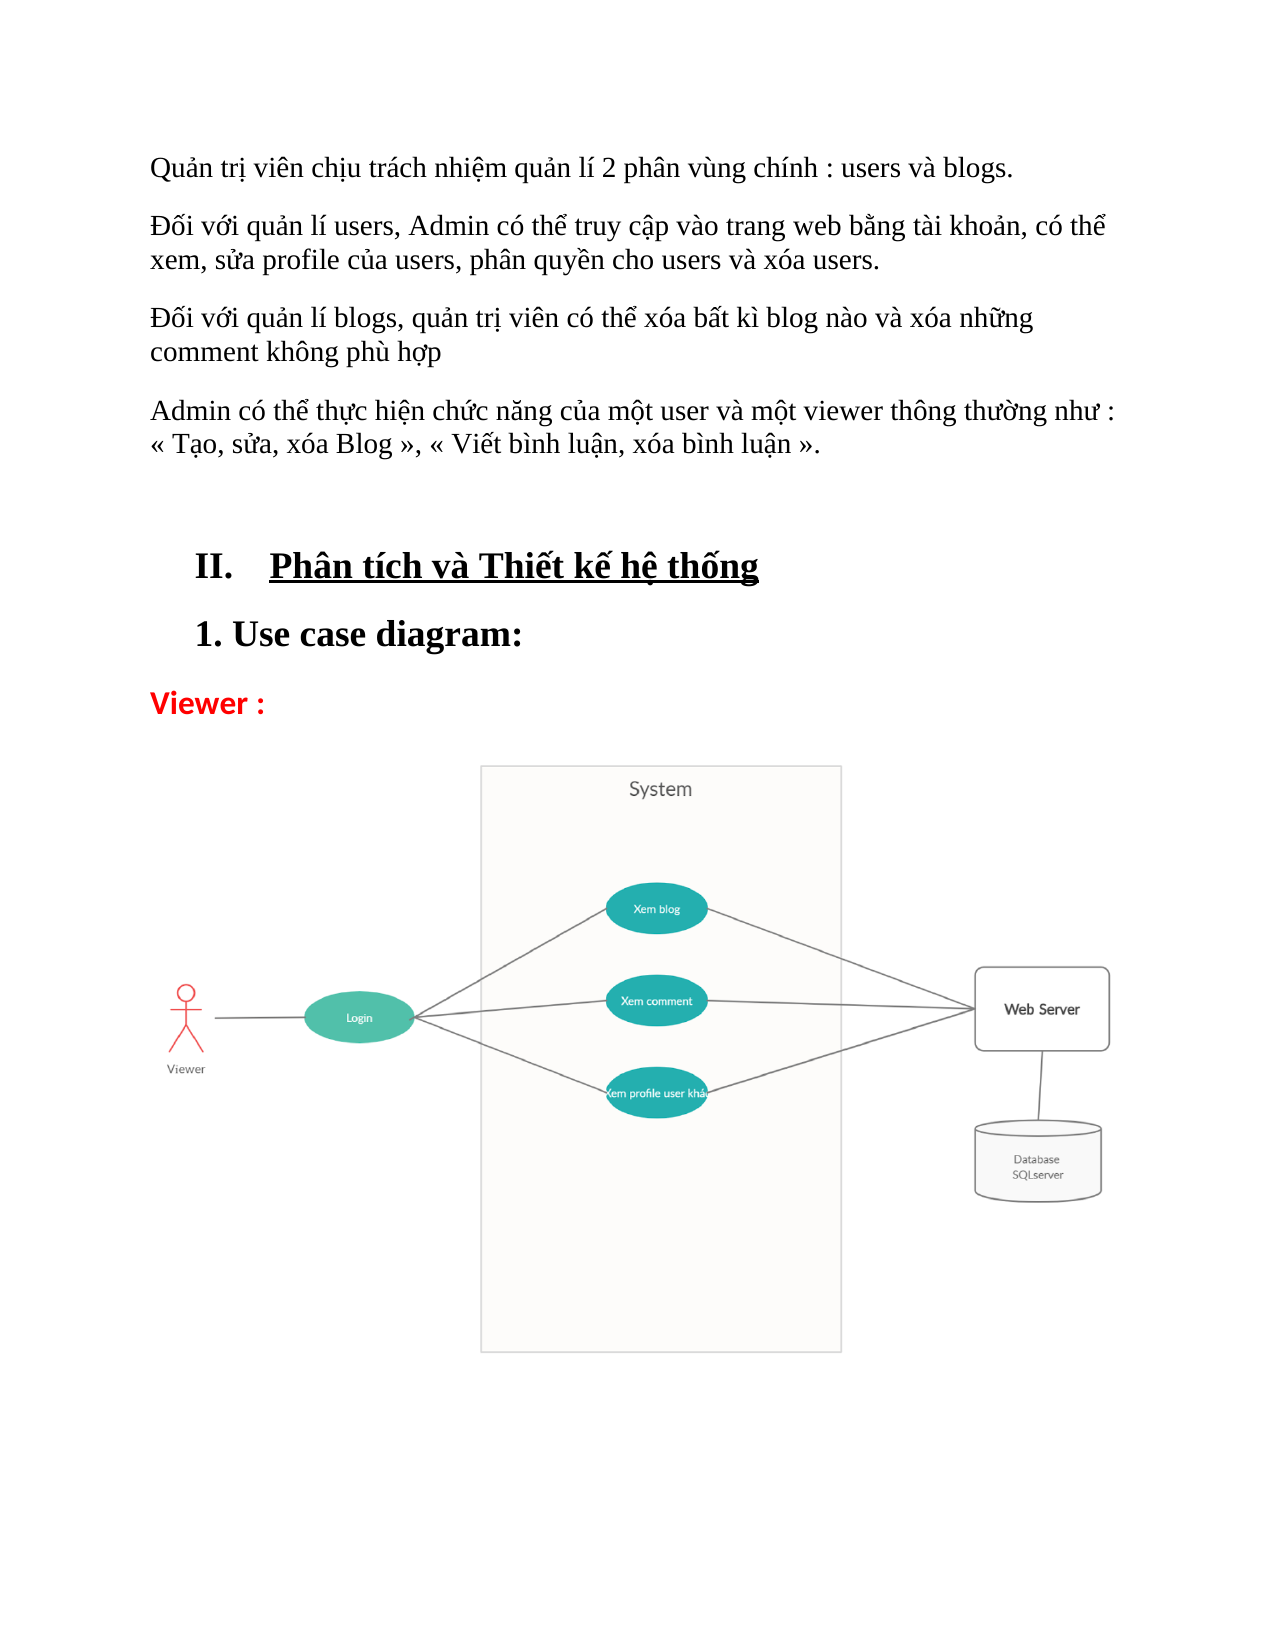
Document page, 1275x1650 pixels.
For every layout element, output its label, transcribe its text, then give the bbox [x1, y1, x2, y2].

list Use case diagram: [194, 611, 1125, 654]
text Đối với quản lí blogs, quản trị viên có thể xóa bất kì blog nào và xóa những comment không phù hợp [150, 301, 1125, 368]
text Đối với quản lí users, Admin có thể truy cập vào trang web bằng tài khoản, có thể xem, sửa profile của users, phân quyền cho users và xóa users. [150, 208, 1125, 276]
picture [150, 749, 1125, 1369]
text Quản trị viên chịu trách nhiệm quản lí 2 phân vùng chính : users và blogs. [150, 150, 1125, 183]
list Phân tích và Thiết kế hệ thống [194, 543, 1125, 586]
text Viewer : [150, 682, 1125, 723]
text Admin có thể thực hiện chức năng của một user và một viewer thông thường như : « Tạo, sửa, xóa Blog », « Viết bình luận, xóa bình luận ». [150, 393, 1125, 460]
